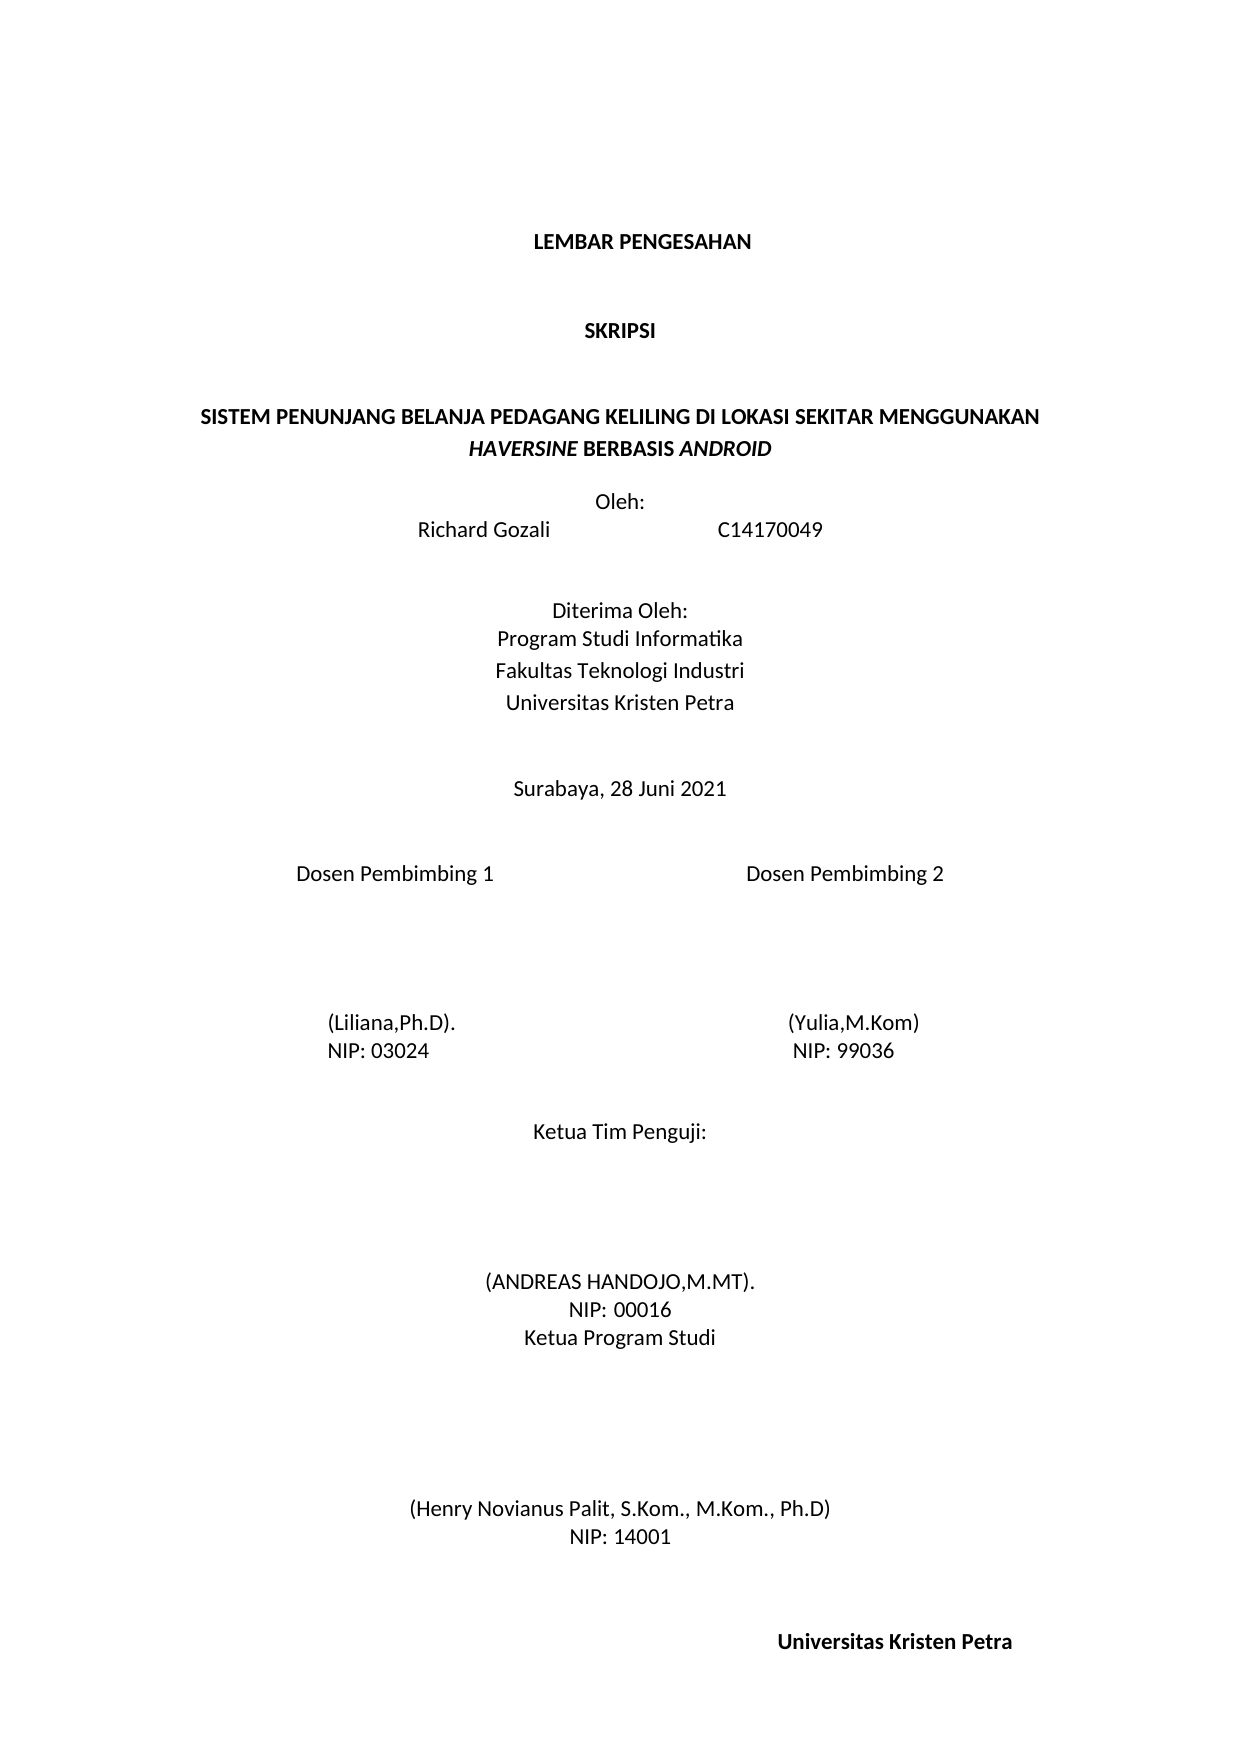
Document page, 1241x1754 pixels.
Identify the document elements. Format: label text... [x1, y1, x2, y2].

text (Henry Novianus Palit, S.Kom., M.Kom., Ph.D) [177, 1494, 1063, 1522]
text Program Studi Informatika [177, 624, 1063, 652]
text Diterima Oleh: [177, 596, 1063, 624]
text NIP: 00016 [177, 1295, 1063, 1323]
text (Liliana,Ph.D). (Yulia,M.Kom) [177, 1008, 1063, 1036]
text Ketua Tim Penguji: [177, 1117, 1063, 1146]
text Dosen Pembimbing 1 Dosen Pembimbing 2 [177, 859, 1063, 887]
text Ketua Program Studi [177, 1323, 1063, 1351]
text Richard Gozali C14170049 [177, 515, 1063, 543]
text (ANDREAS HANDOJO,M.MT). [177, 1267, 1063, 1295]
subtitle LEMBAR PENGESAHAN [177, 227, 1063, 255]
text SKRIPSI [177, 317, 1063, 344]
text Surabaya, 28 Juni 2021 [177, 774, 1063, 802]
text NIP: 03024 NIP: 99036 [252, 1036, 1063, 1064]
text Fakultas Teknologi Industri [177, 656, 1063, 684]
text Universitas Kristen Petra [177, 688, 1063, 716]
text NIP: 14001 [177, 1522, 1063, 1550]
text SISTEM PENUNJANG BELANJA PEDAGANG KELILING DI LOKASI SEKITAR MENGGUNAKAN HAVERSINE BERBASIS ANDROID [177, 402, 1063, 462]
text Oleh: [177, 487, 1063, 515]
